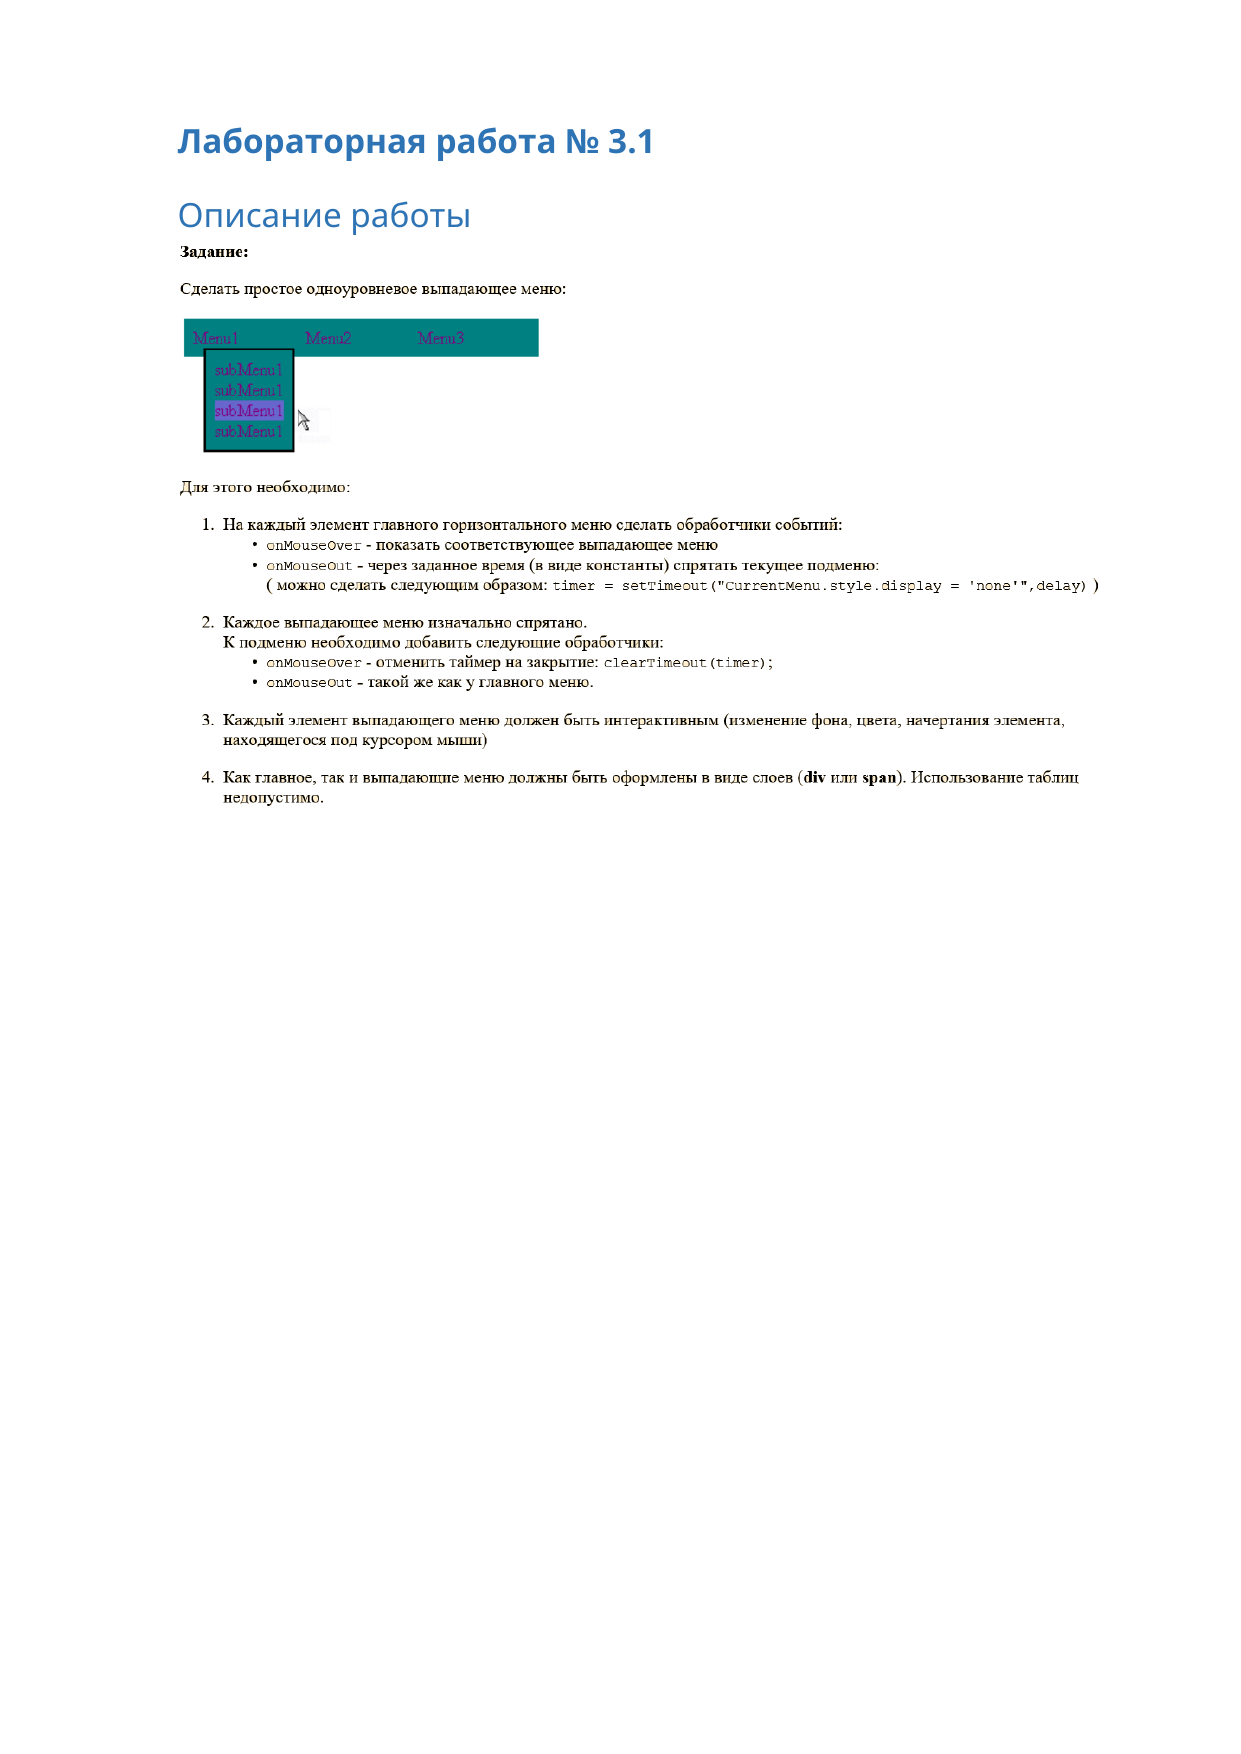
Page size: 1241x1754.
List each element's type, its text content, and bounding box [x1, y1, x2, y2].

subtitle Лабораторная работа № 3.1 [177, 118, 1152, 163]
subtitle Описание работы [177, 192, 1152, 237]
picture [177, 241, 1152, 815]
